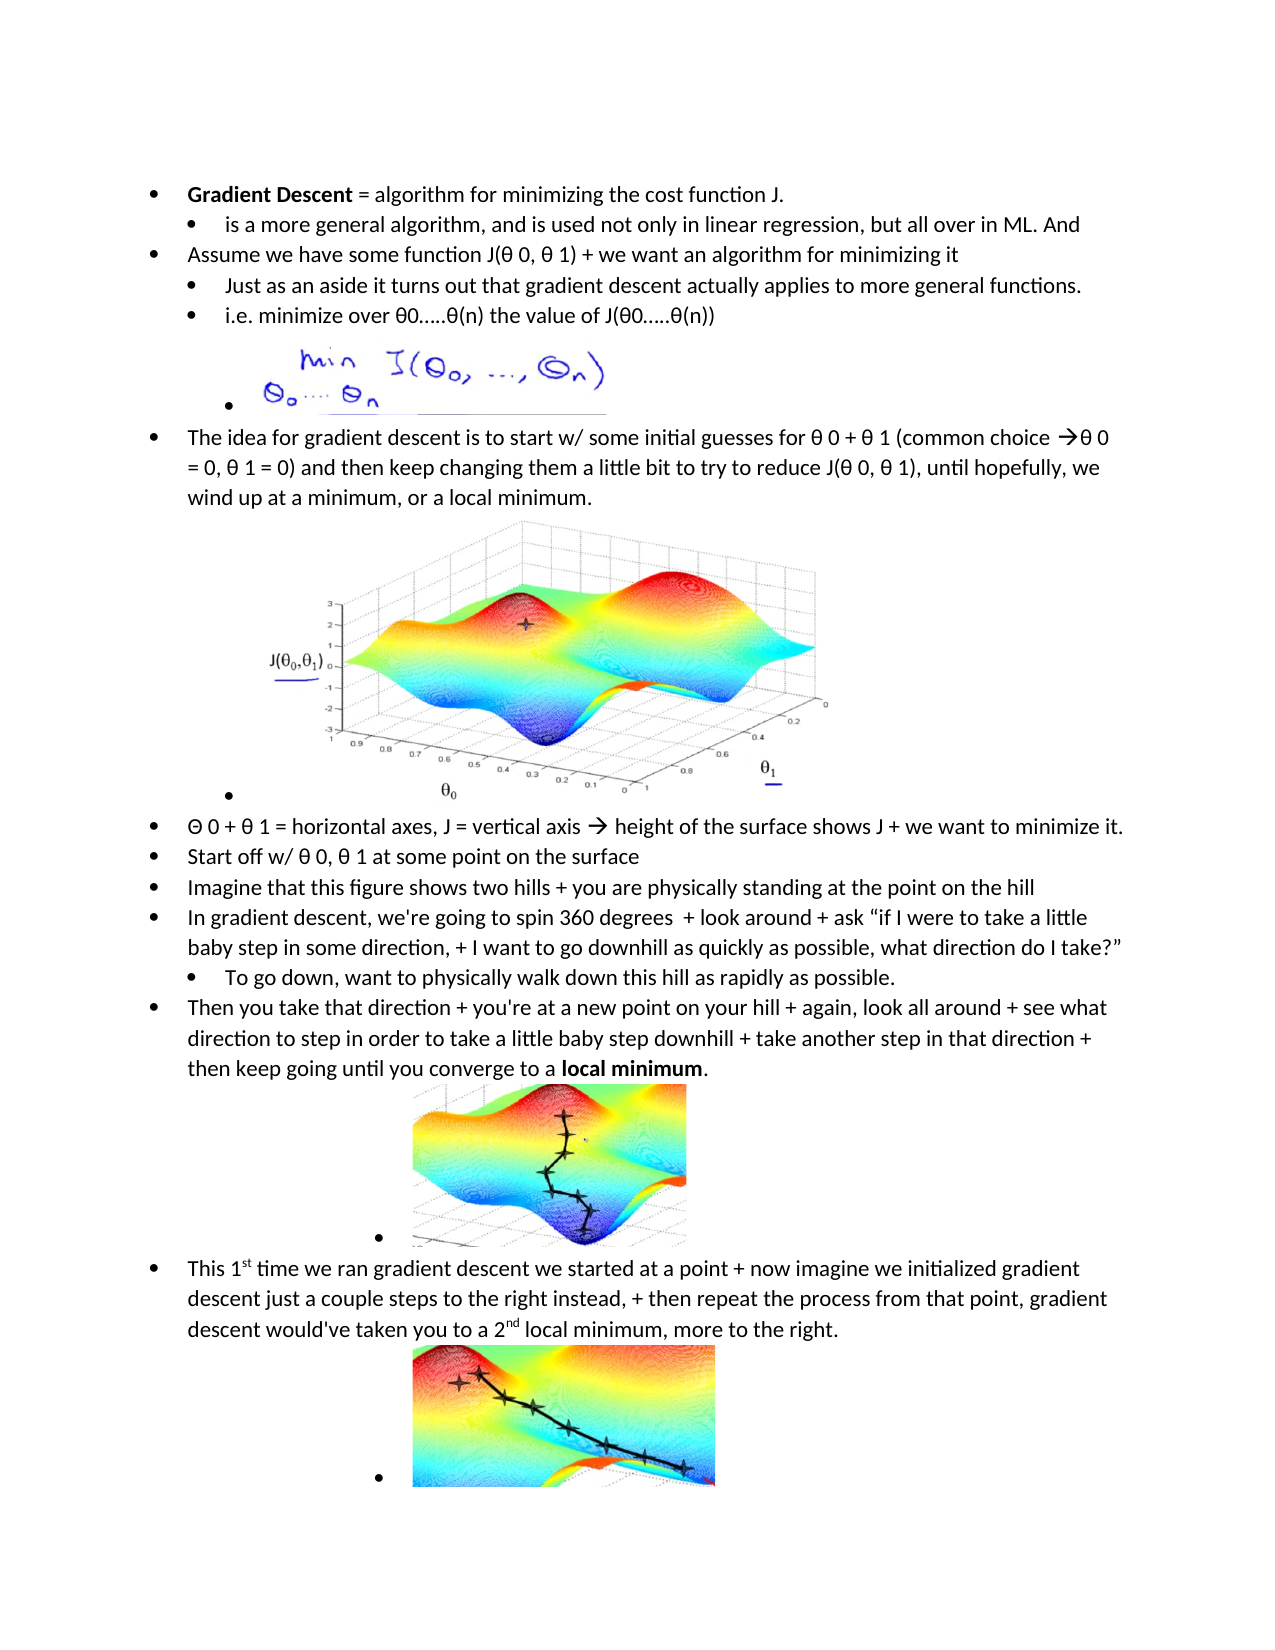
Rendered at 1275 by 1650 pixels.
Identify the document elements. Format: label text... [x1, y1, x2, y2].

list is a more general algorithm, and is used not only in linear regression, but all over in ML. And [187, 210, 1125, 238]
list This 1st time we ran gradient descent we started at a point + now imagine we initialized gradient descent just a couple steps to the right instead, + then repeat the process from that point, gradient descent would've taken you to a 2nd local minimum, more to the right. [150, 1254, 1125, 1343]
picture [262, 513, 830, 805]
picture [412, 1345, 715, 1487]
list Just as an aside it turns out that gradient descent actually applies to more general functions. [187, 271, 1125, 299]
list Assume we have some function J(θ 0, θ 1) + we want an algorithm for minimizing it [150, 241, 1125, 269]
list i.e. minimize over θ0…..θ(n) the value of J(θ0…..θ(n)) [187, 301, 1125, 329]
picture [262, 331, 607, 415]
picture [412, 1084, 687, 1247]
list Gradient Descent = algorithm for minimizing the cost function J. [150, 180, 1125, 208]
list Then you take that direction + you're at a new point on your hill + again, look all around + see what direction to step in order to take a little baby step downhill + take another step in that direction + then keep going until you converge to a local minimum. [150, 993, 1125, 1082]
list Θ 0 + θ 1 = horizontal axes, J = vertical axis height of the surface shows J + we want to minimize it. [150, 812, 1125, 840]
list To go down, want to physically walk down this hill as rapidly as possible. [187, 963, 1125, 991]
list In gradient descent, we're going to spin 360 degrees + look around + ask “if I were to take a little baby step in some direction, + I want to go downhill as quickly as possible, what direction do I take?” [150, 903, 1125, 961]
list Start off w/ θ 0, θ 1 at some point on the surface [150, 842, 1125, 870]
list Imagine that this figure shows two hills + you are physically standing at the point on the hill [150, 873, 1125, 901]
list The idea for gradient descent is to start w/ some initial guesses for θ 0 + θ 1 (common choice θ 0 = 0, θ 1 = 0) and then keep changing them a little bit to try to reduce J(θ 0, θ 1), until hopefully, we wind up at a minimum, or a local minimum. [150, 423, 1125, 511]
